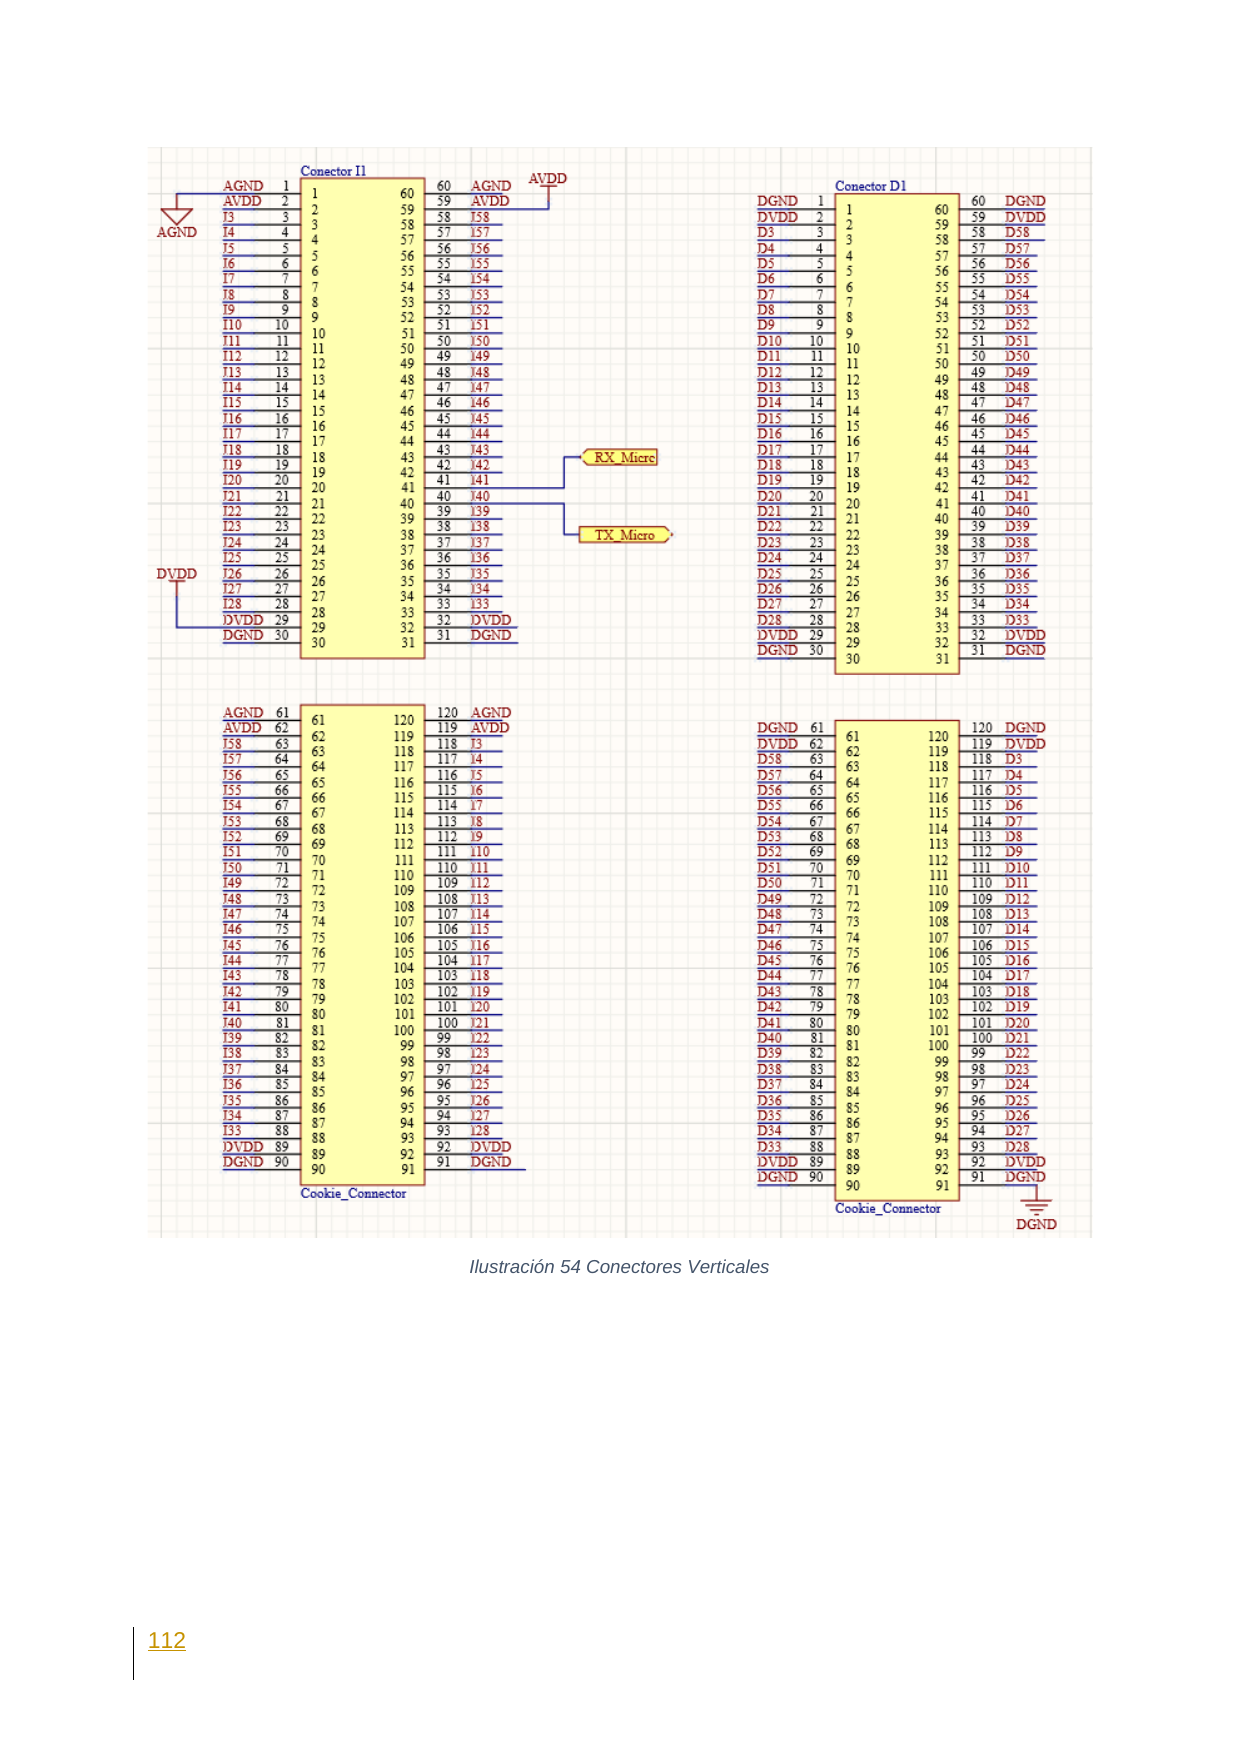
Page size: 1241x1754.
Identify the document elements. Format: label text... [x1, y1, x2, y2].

text Ilustración Conectores Verticales [148, 1256, 1092, 1278]
picture [147, 147, 1093, 1238]
